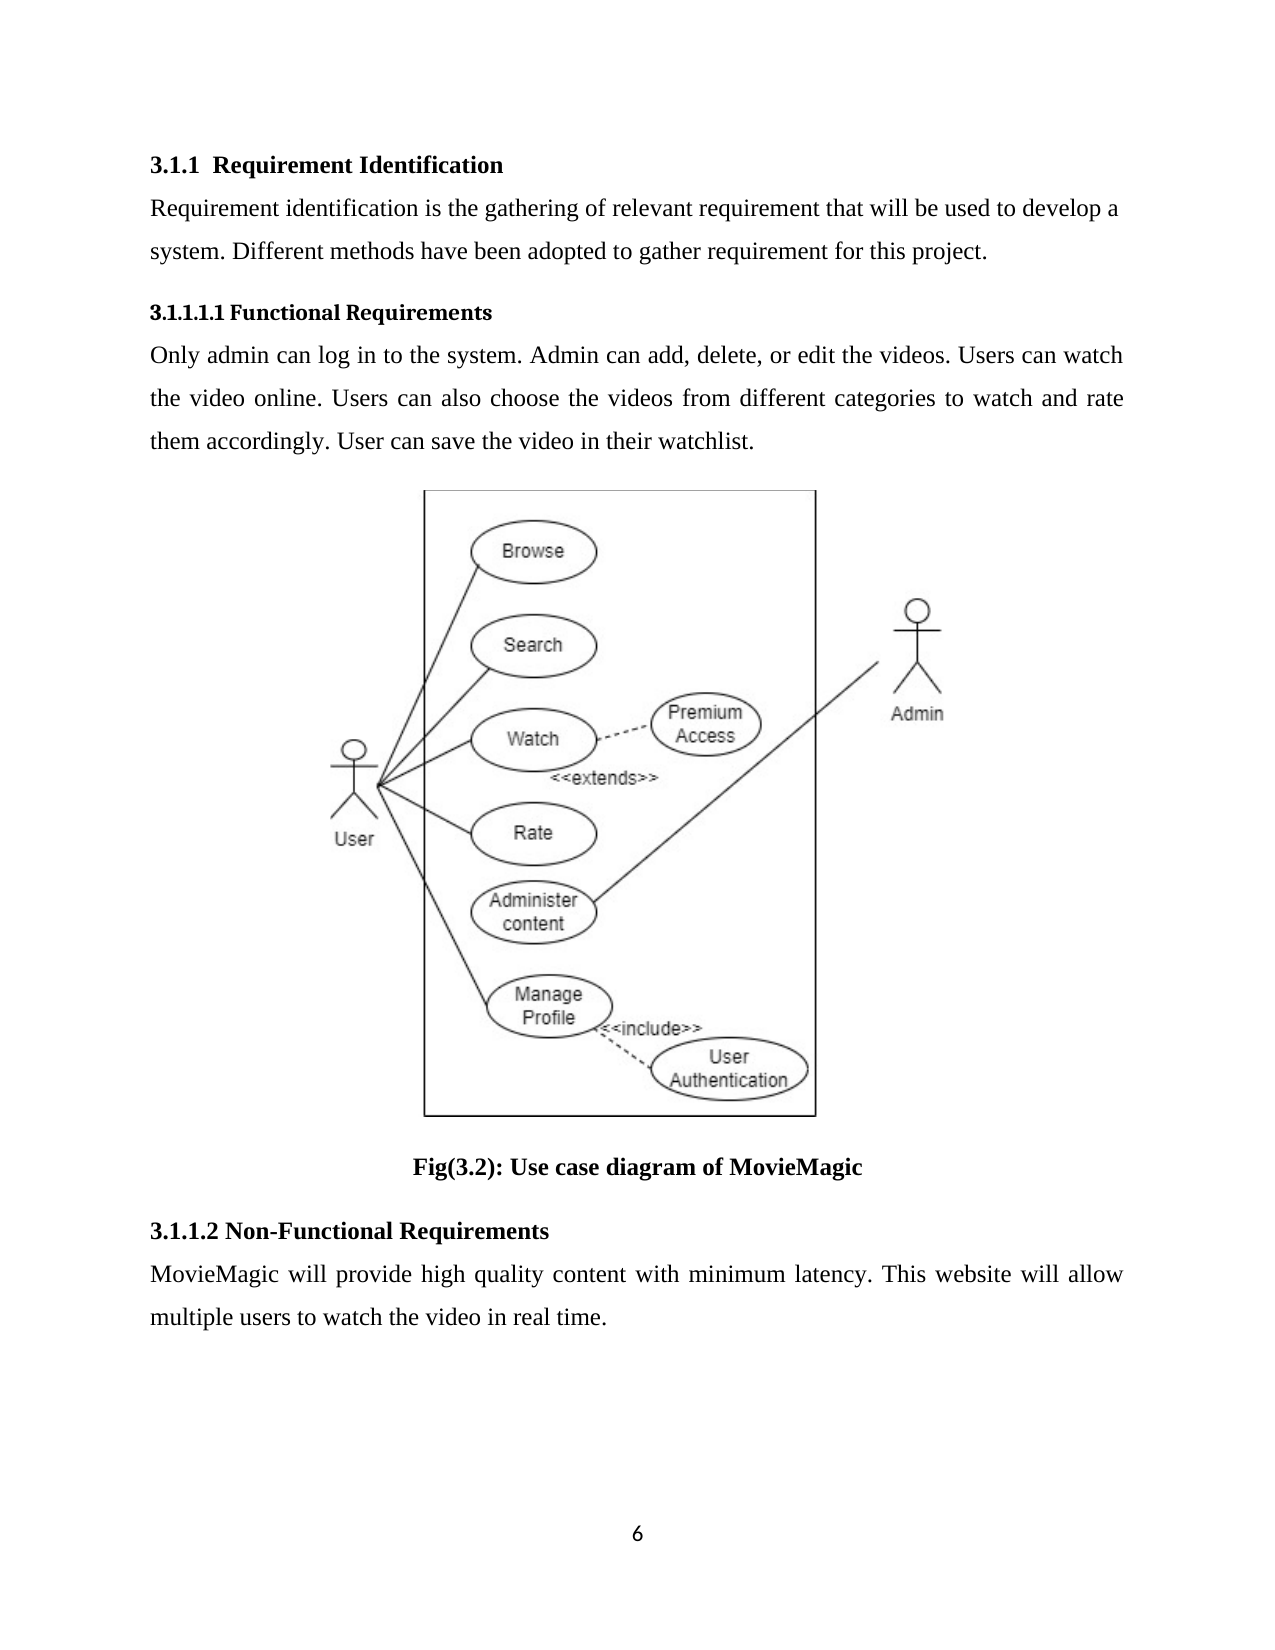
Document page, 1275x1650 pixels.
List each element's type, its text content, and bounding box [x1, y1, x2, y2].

text Fig(3.2): Use case diagram of MovieMagic [150, 1152, 1125, 1181]
subtitle 3.1.1.1.1 Functional Requirements [150, 300, 1125, 327]
subtitle 3.1.1.2 Non-Functional Requirements [150, 1216, 1125, 1244]
text MovieMagic will provide high quality content with minimum latency. This website will allow multiple users to watch the video in real time. [150, 1259, 1125, 1331]
text Only admin can log in to the system. Admin can add, delete, or edit the videos. Users can watch the video online. Users can also choose the videos from different categories to watch and rate them accordingly. User can save the video in their watchlist. [150, 340, 1125, 455]
picture [330, 490, 945, 1117]
subtitle 3.1.1 Requirement Identification [150, 150, 1125, 179]
text Requirement identification is the gathering of relevant requirement that will be used to develop a system. Different methods have been adopted to gather requirement for this project. [150, 193, 1125, 265]
